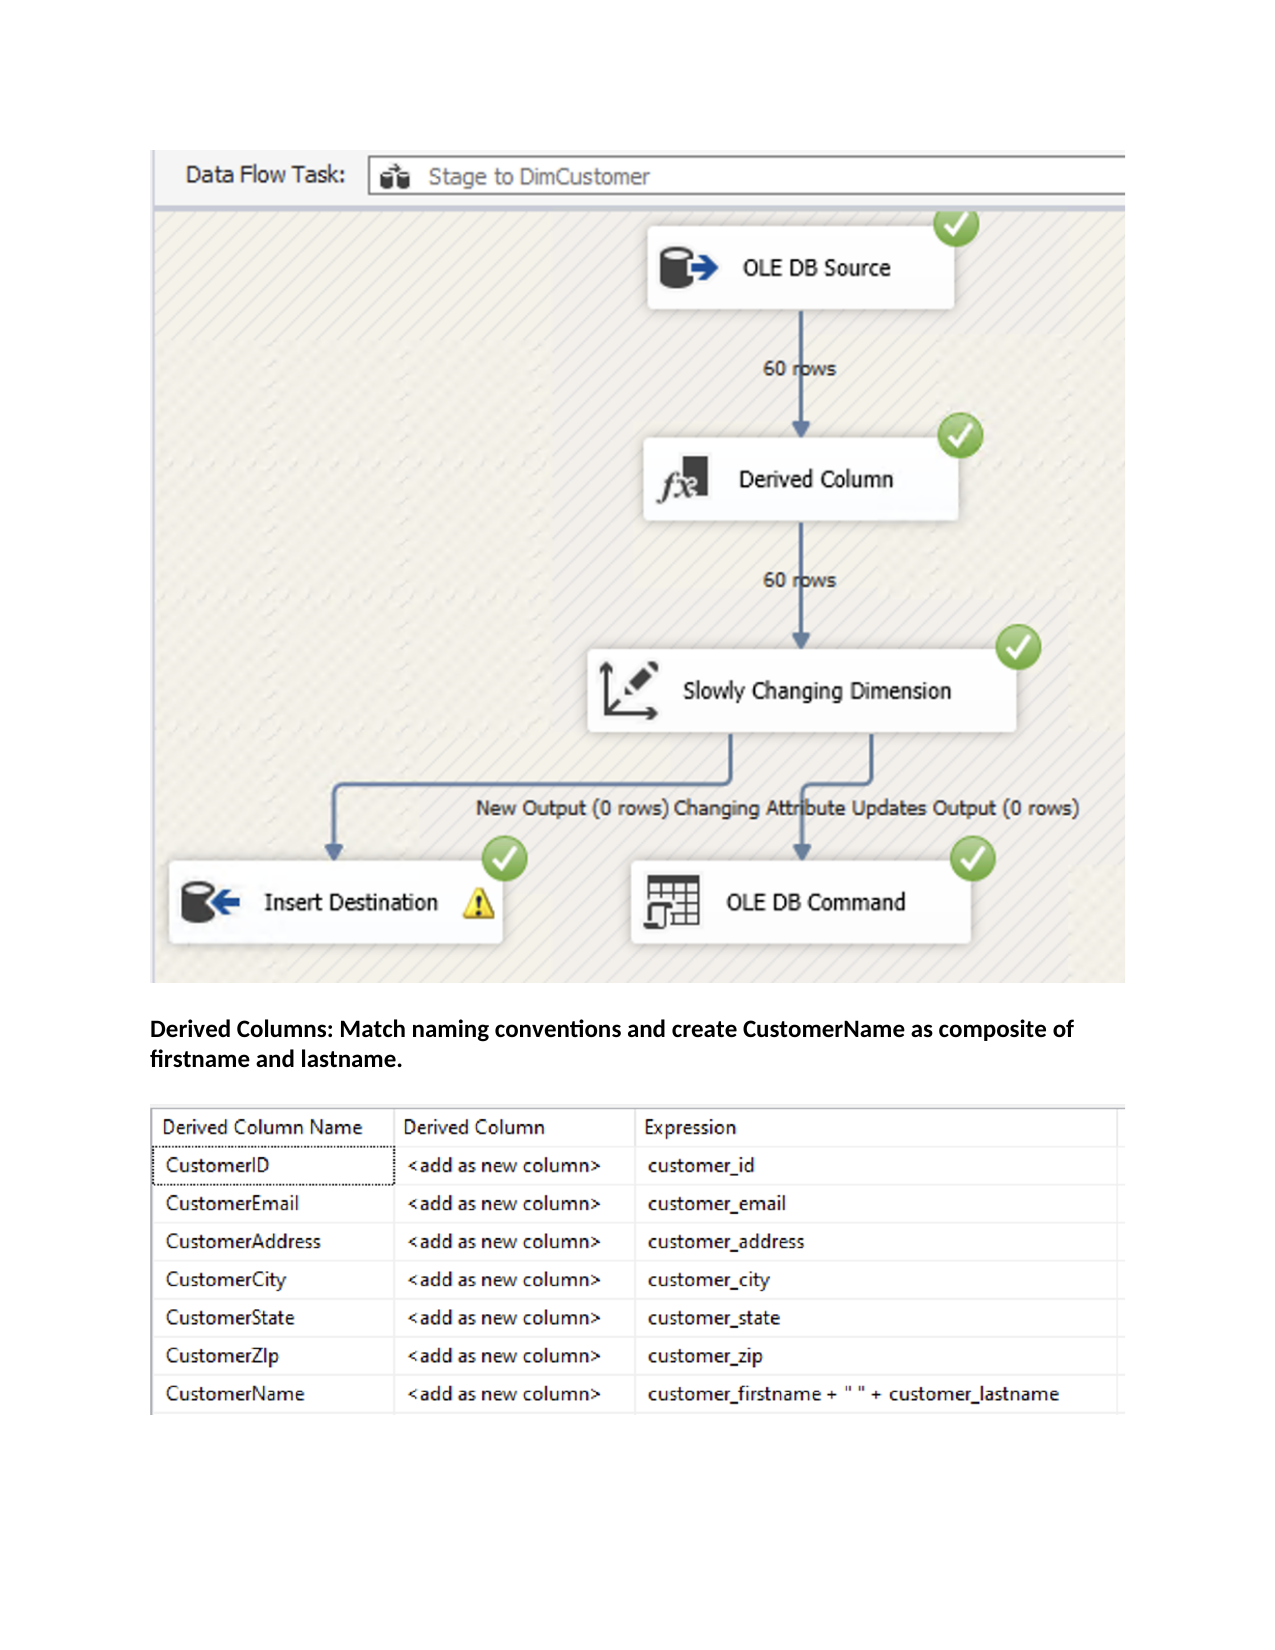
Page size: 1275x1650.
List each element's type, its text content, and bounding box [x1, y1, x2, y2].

picture [150, 150, 1125, 983]
text Derived Columns: Match naming conventions and create CustomerName as composite of firstname and lastname. [150, 1013, 1125, 1074]
picture [150, 1104, 1125, 1415]
